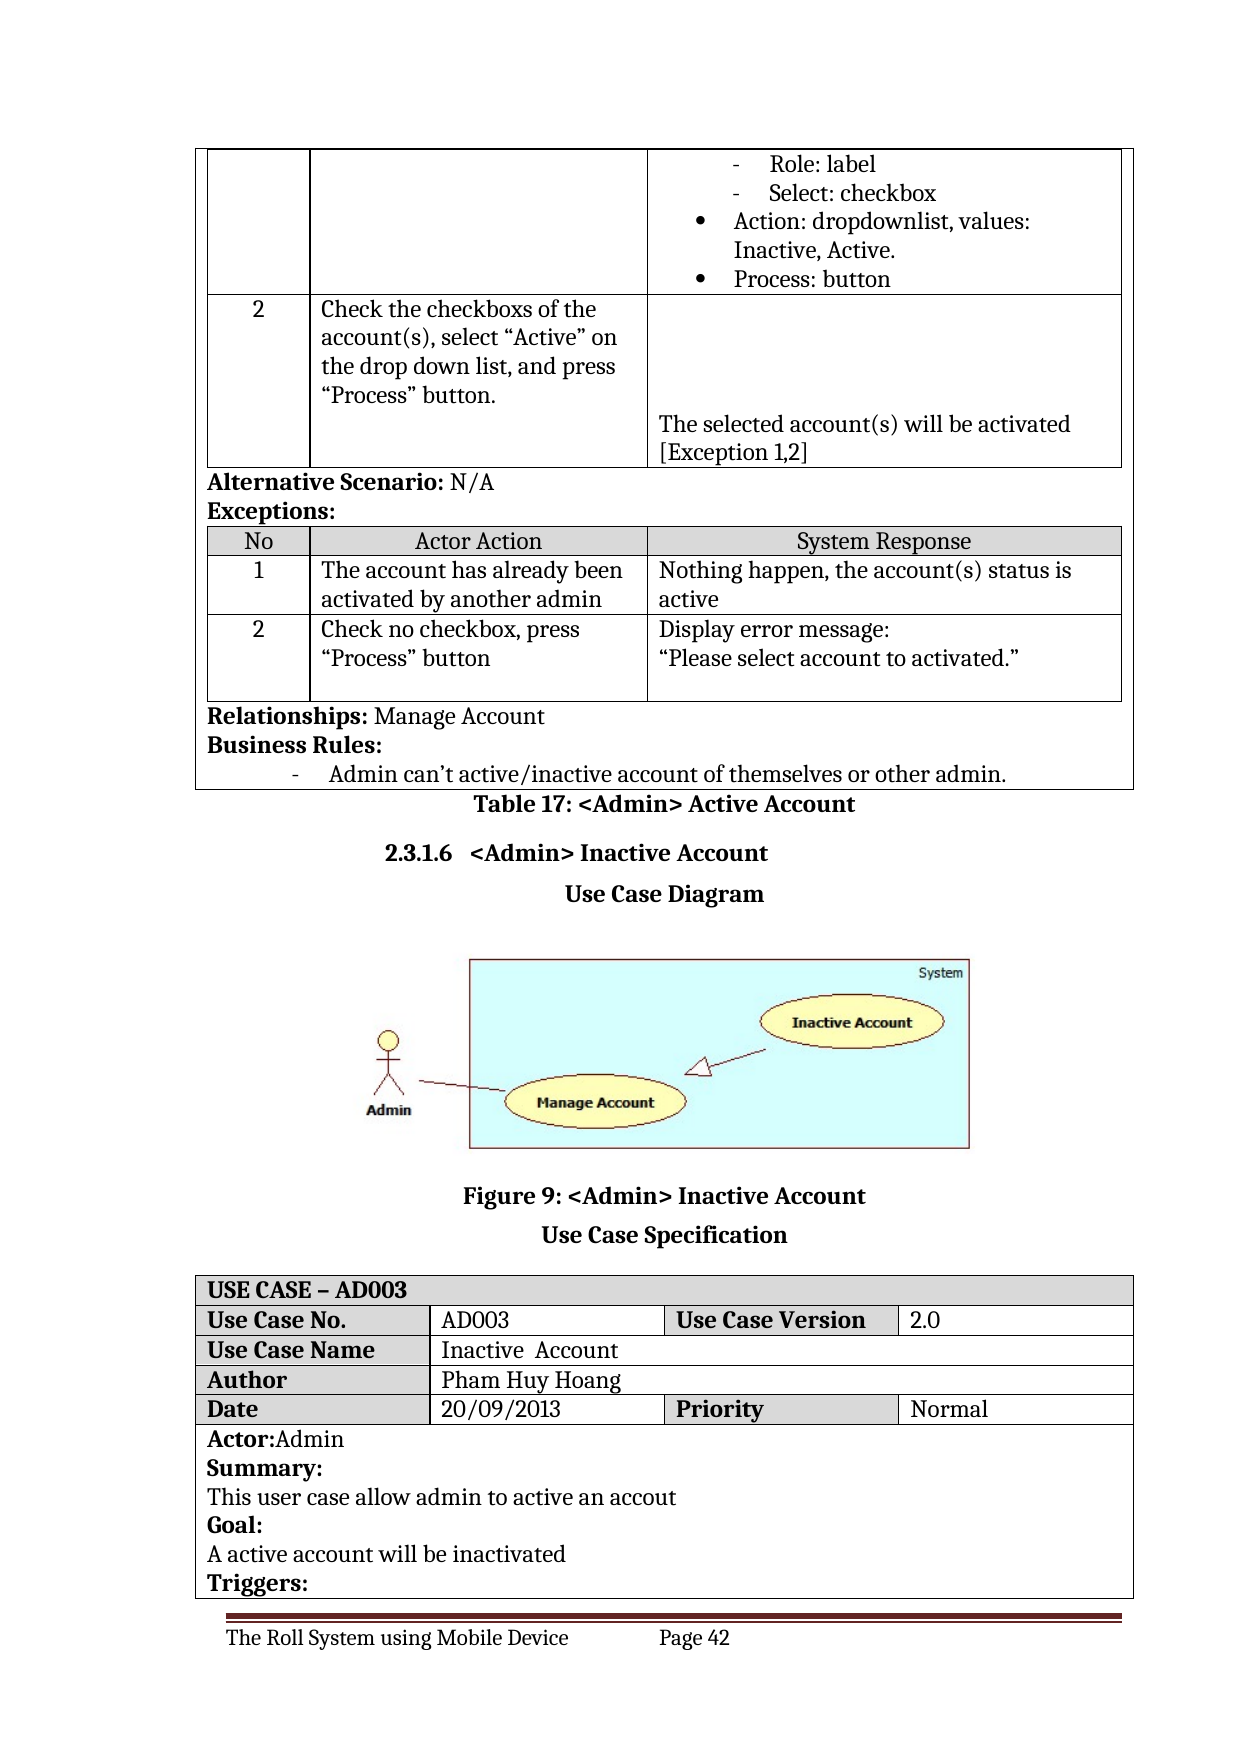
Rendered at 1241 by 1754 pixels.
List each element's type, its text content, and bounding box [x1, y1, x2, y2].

subtitle Use Case Specification [207, 1221, 1122, 1250]
table_cell Pham Huy Hoang [431, 1366, 1133, 1394]
text Table 17: <Admin> Active Account [207, 790, 1122, 818]
picture [334, 934, 995, 1174]
table_cell Use Case Version [665, 1306, 898, 1335]
subtitle Use Case Diagram [207, 880, 1122, 909]
table_cell Date [196, 1395, 429, 1424]
text Figure 9: <Admin> Inactive Account [207, 1182, 1122, 1211]
table_cell Inactive Account [431, 1336, 1133, 1364]
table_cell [196, 1425, 1133, 1598]
table_cell Use Case No. [196, 1306, 429, 1335]
table_header USE CASE – AD003 [196, 1276, 1133, 1305]
table_cell Normal [899, 1395, 1133, 1424]
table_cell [196, 149, 1133, 788]
table_cell 20/09/2013 [431, 1395, 664, 1424]
table_cell AD003 [431, 1306, 664, 1335]
table_cell Use Case Name [196, 1336, 429, 1364]
table_cell Priority [665, 1395, 898, 1424]
table_cell Author [196, 1366, 429, 1394]
subtitle <Admin> Inactive Account [385, 839, 1122, 868]
table_cell 2.0 [899, 1306, 1133, 1335]
